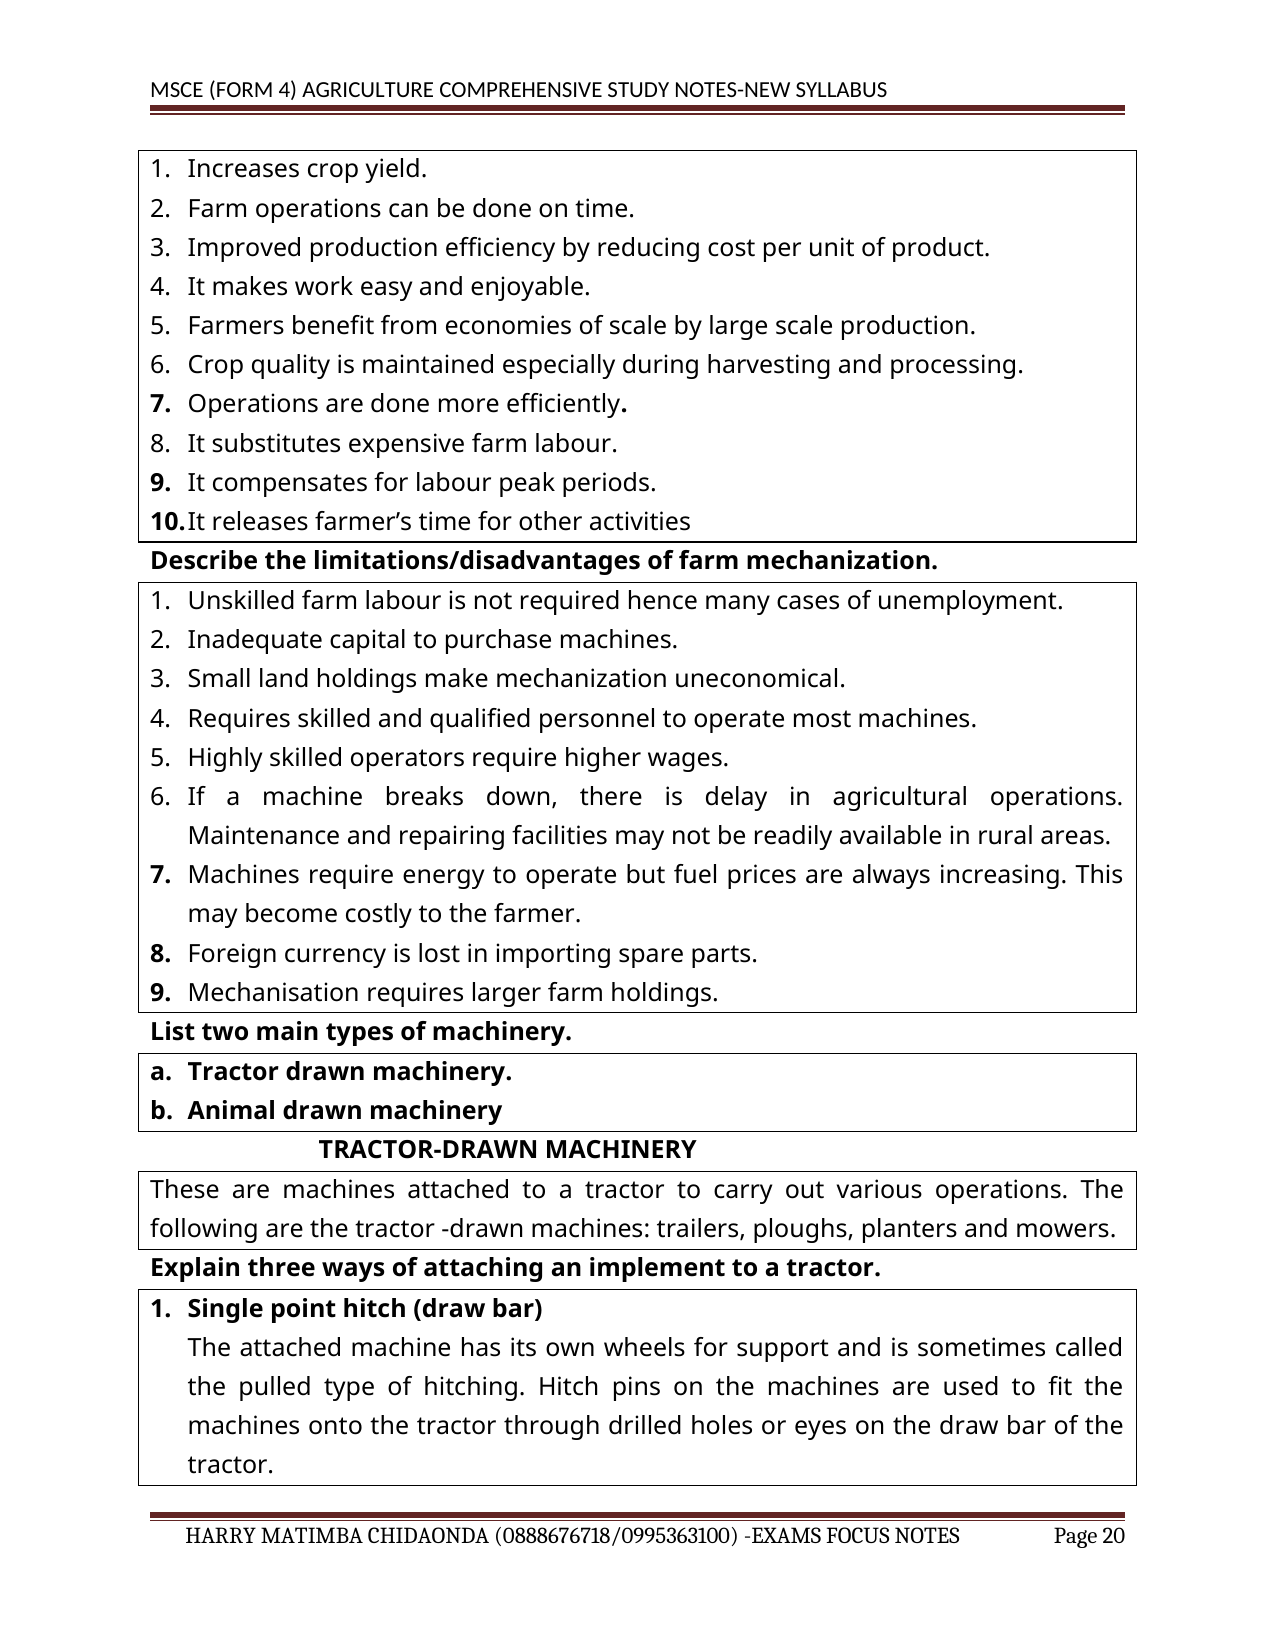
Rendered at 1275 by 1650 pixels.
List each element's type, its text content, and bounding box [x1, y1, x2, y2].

text TRACTOR-DRAWN MACHINERY [150, 1132, 1125, 1166]
table_header Unskilled farm labour is not required hence many cases of unemployment. Inadequate capital to purchase machines. Small land holdings make mechanization uneconomical. Requires skilled and qualified personnel to operate most machines. Highly skilled operators require higher wages. If a machine breaks down, there is delay in agricultural operations. Maintenance and repairing facilities may not be readily available in rural areas. Machines require energy to operate but fuel prices are always increasing. This may become costly to the farmer. Foreign currency is lost in importing spare parts. Mechanisation requires larger farm holdings. [139, 583, 1136, 1012]
text List two main types of machinery. [150, 1013, 1125, 1047]
text Describe the limitations/disadvantages of farm mechanization. [150, 543, 1125, 577]
text Explain three ways of attaching an implement to a tractor. [150, 1250, 1125, 1284]
table_header These are machines attached to a tractor to carry out various operations. The following are the tractor -drawn machines: trailers, ploughs, planters and mowers. [139, 1172, 1136, 1249]
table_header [139, 1290, 1136, 1485]
table_header Tractor drawn machinery. Animal drawn machinery [139, 1054, 1136, 1131]
table_header Increases crop yield. Farm operations can be done on time. Improved production efficiency by reducing cost per unit of product. It makes work easy and enjoyable. Farmers benefit from economies of scale by large scale production. Crop quality is maintained especially during harvesting and processing. Operations are done more efficiently. It substitutes expensive farm labour. It compensates for labour peak periods. It releases farmer’s time for other activities [139, 151, 1136, 541]
